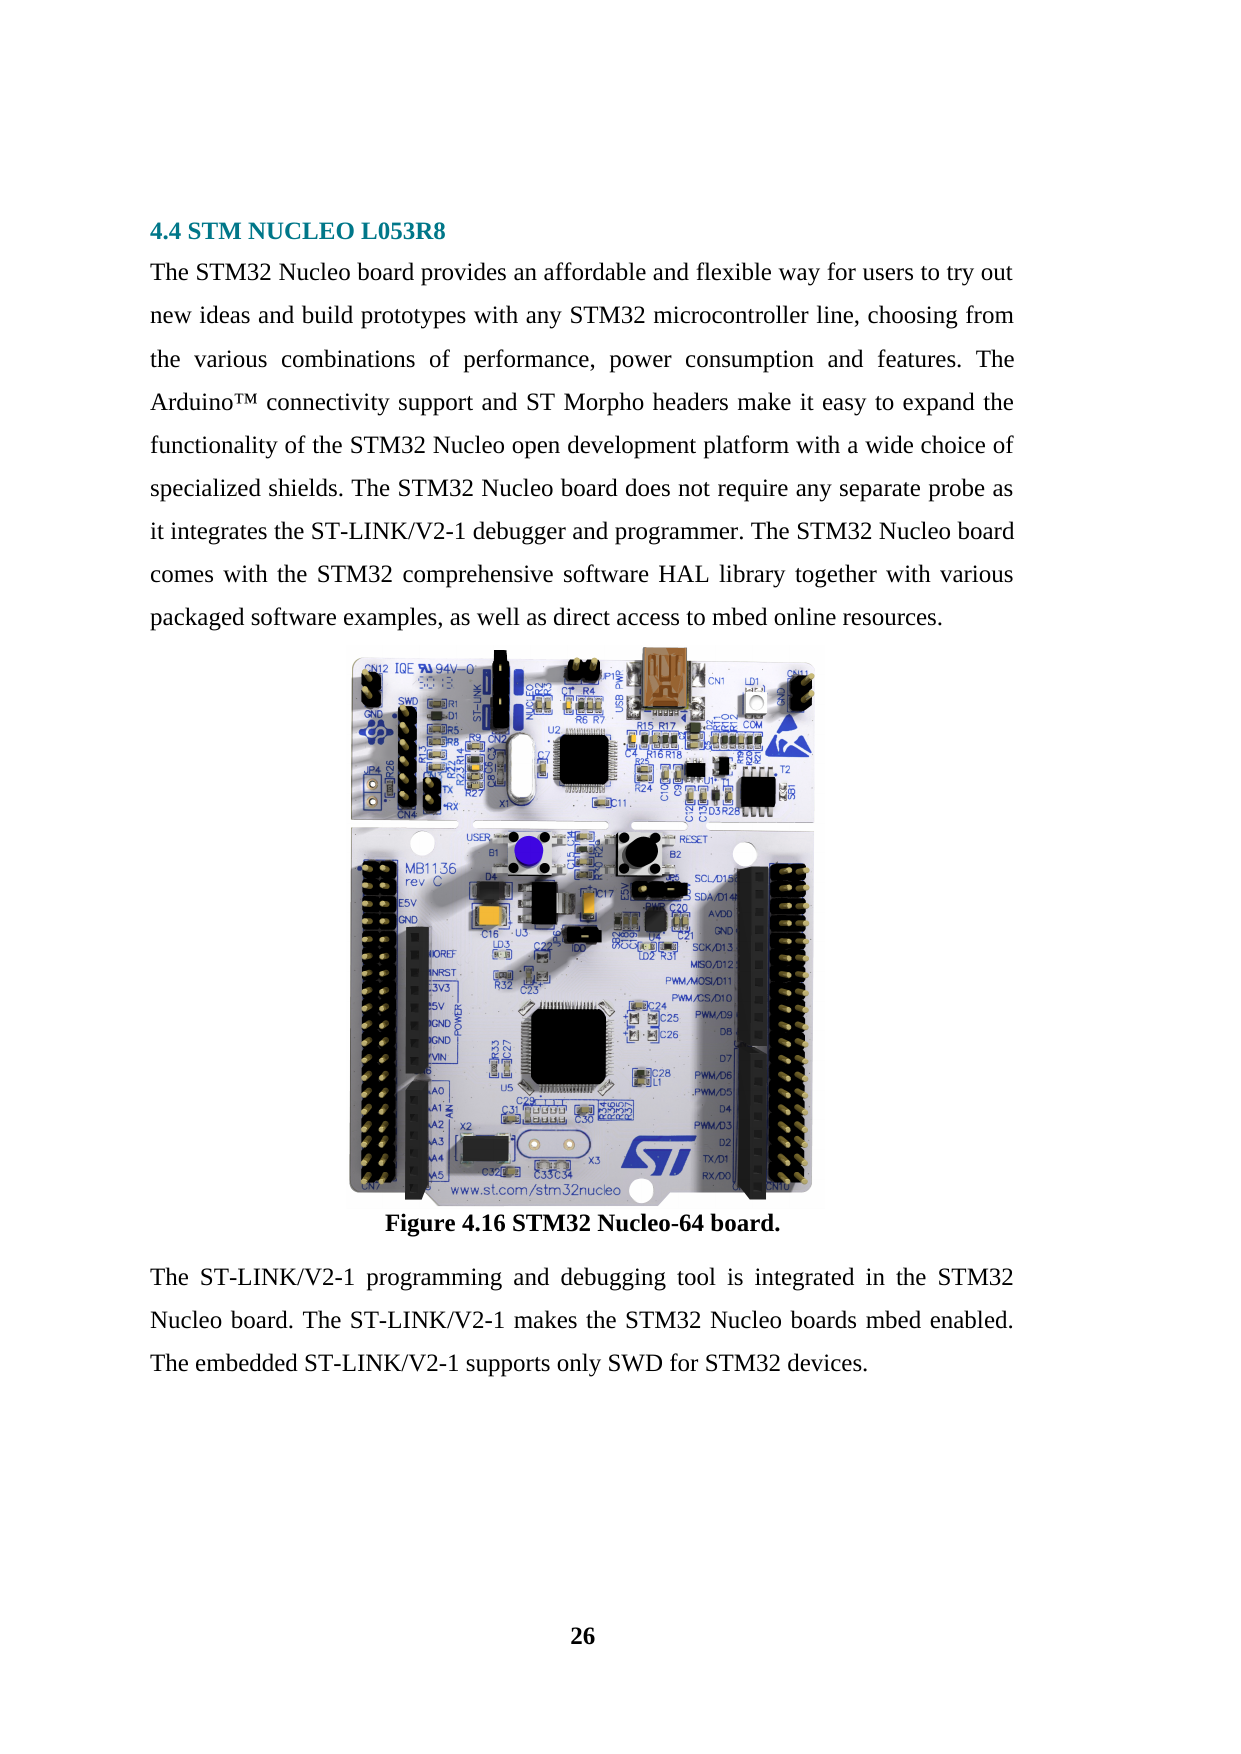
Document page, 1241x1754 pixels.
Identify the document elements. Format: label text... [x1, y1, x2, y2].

text Figure 4.16 STM32 Nucleo-64 board. [150, 1208, 1015, 1237]
subtitle 4.4 STM Nucleo L053R8 [150, 216, 1015, 245]
text The STM32 Nucleo board provides an affordable and flexible way for users to try out new ideas and build prototypes with any STM32 microcontroller line, choosing from the various combinations of performance, power consumption and features. The Arduino™ connectivity support and ST Morpho headers make it easy to expand the functionality of the STM32 Nucleo open development platform with a wide choice of specialized shields. The STM32 Nucleo board does not require any separate probe as it integrates the ST-LINK/V2-1 debugger and programmer. The STM32 Nucleo board comes with the STM32 comprehensive software HAL library together with various packaged software examples, as well as direct access to mbed online resources. [150, 257, 1015, 631]
text The ST-LINK/V2-1 programming and debugging tool is integrated in the STM32 Nucleo board. The ST-LINK/V2-1 makes the STM32 Nucleo boards mbed enabled. The embedded ST-LINK/V2-1 supports only SWD for STM32 devices. [150, 1262, 1015, 1377]
